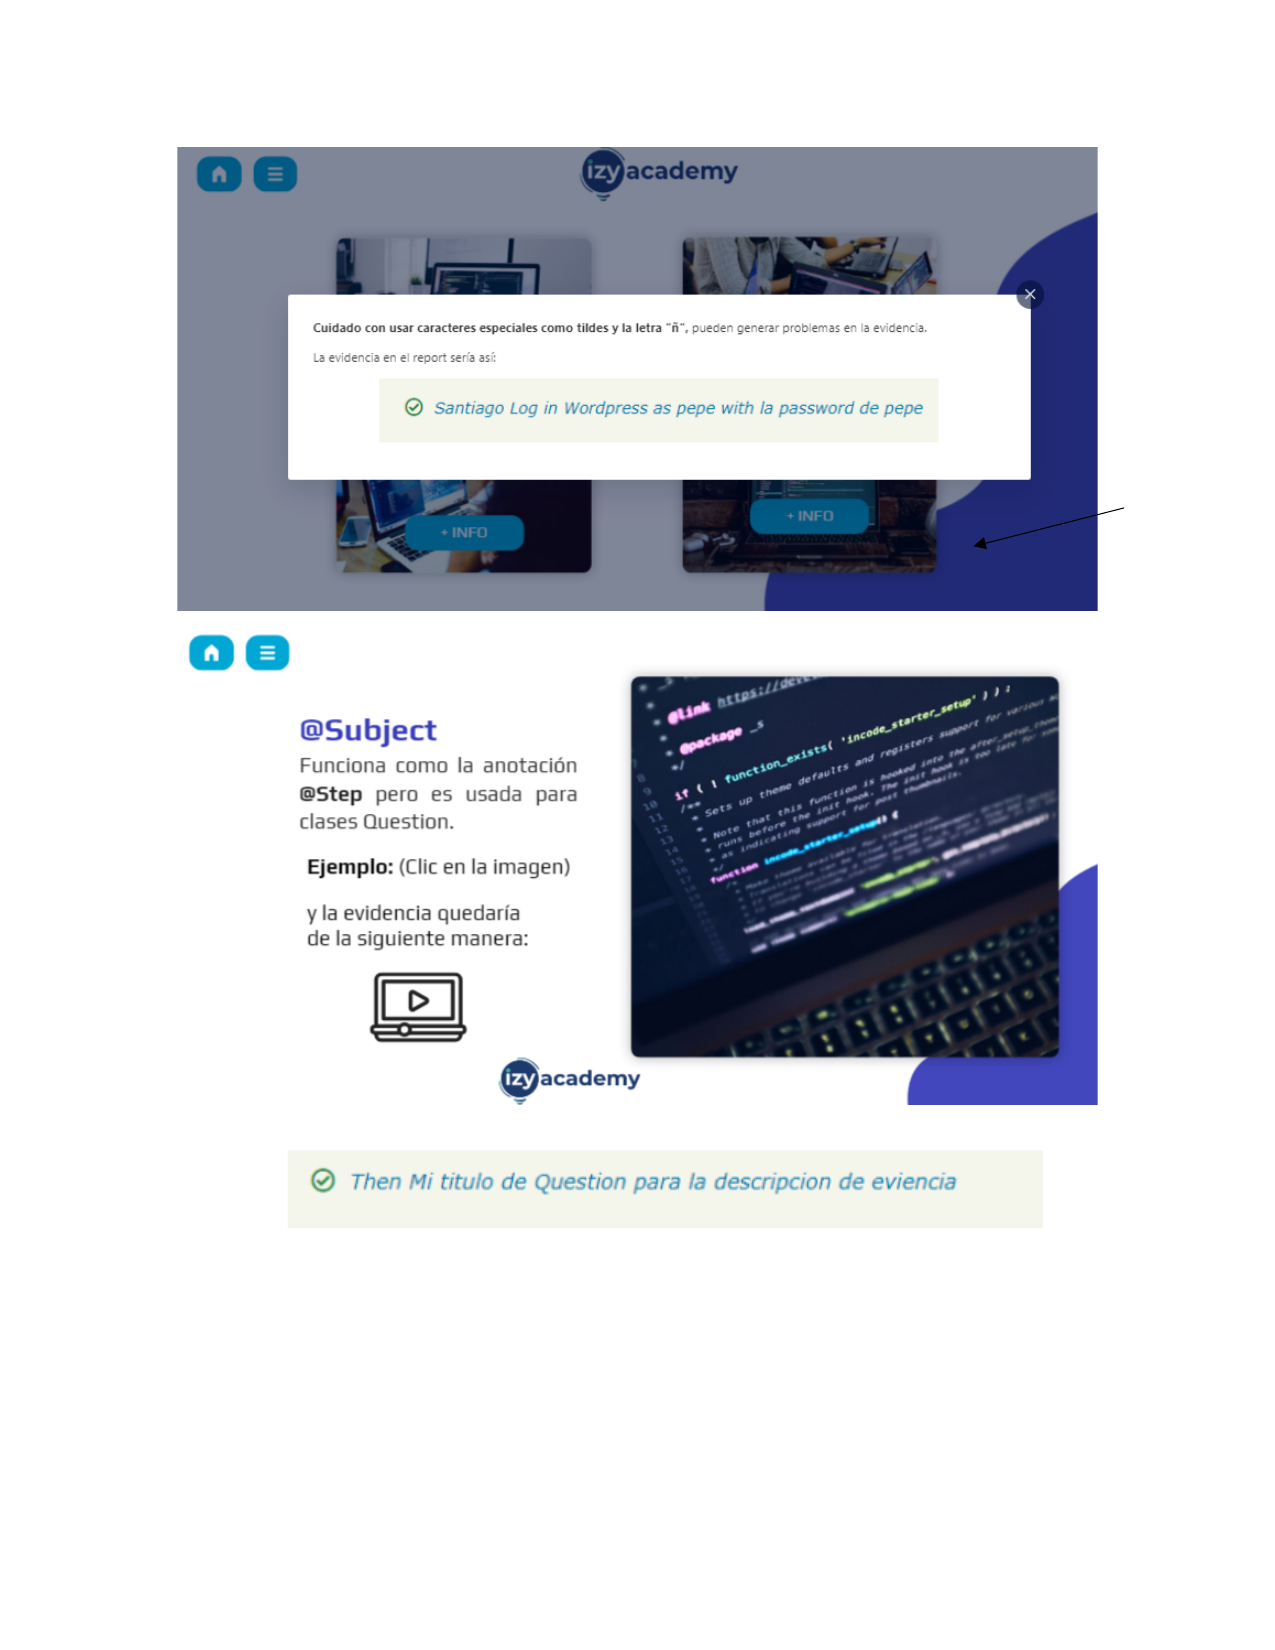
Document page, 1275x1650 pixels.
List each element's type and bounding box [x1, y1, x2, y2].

picture [177, 147, 1098, 611]
picture [177, 629, 1098, 1105]
picture [177, 1123, 1098, 1262]
